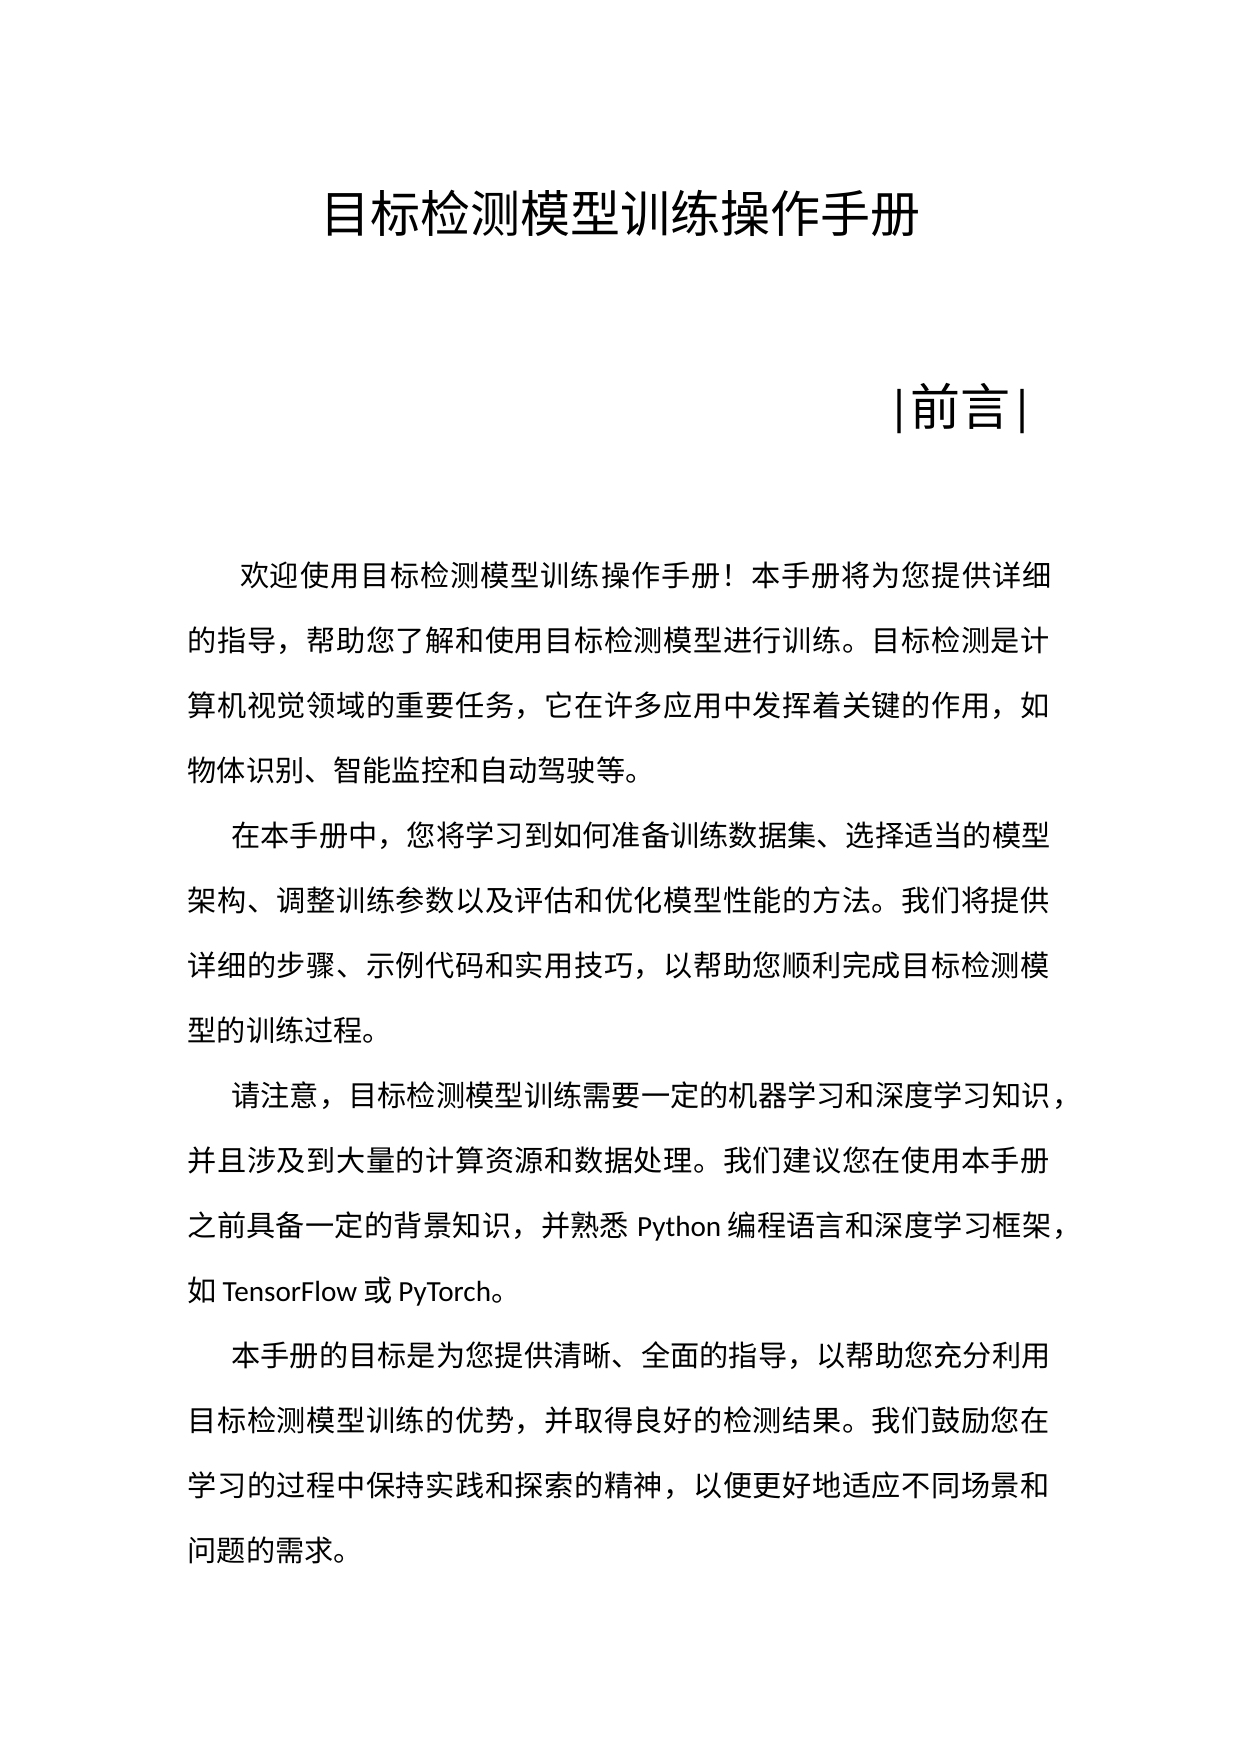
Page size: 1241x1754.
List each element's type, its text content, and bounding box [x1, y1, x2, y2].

text 欢迎使用目标检测模型训练操作手册！本手册将为您提供详细的指导，帮助您了解和使用目标检测模型进行训练。目标检测是计算机视觉领域的重要任务，它在许多应用中发挥着关键的作用，如物体识别、智能监控和自动驾驶等。 [187, 541, 1053, 801]
text 目标检测模型训练操作手册 [187, 162, 1053, 259]
text 请注意，目标检测模型训练需要一定的机器学习和深度学习知识，并且涉及到大量的计算资源和数据处理。我们建议您在使用本手册之前具备一定的背景知识，并熟悉Python编程语言和深度学习框架，如TensorFlow或PyTorch。 [187, 1061, 1053, 1321]
text 在本手册中，您将学习到如何准备训练数据集、选择适当的模型架构、调整训练参数以及评估和优化模型性能的方法。我们将提供详细的步骤、示例代码和实用技巧，以帮助您顺利完成目标检测模型的训练过程。 [187, 801, 1053, 1061]
text 本手册的目标是为您提供清晰、全面的指导，以帮助您充分利用目标检测模型训练的优势，并取得良好的检测结果。我们鼓励您在学习的过程中保持实践和探索的精神，以便更好地适应不同场景和问题的需求。 [187, 1321, 1053, 1581]
text |前言| [844, 355, 1053, 452]
